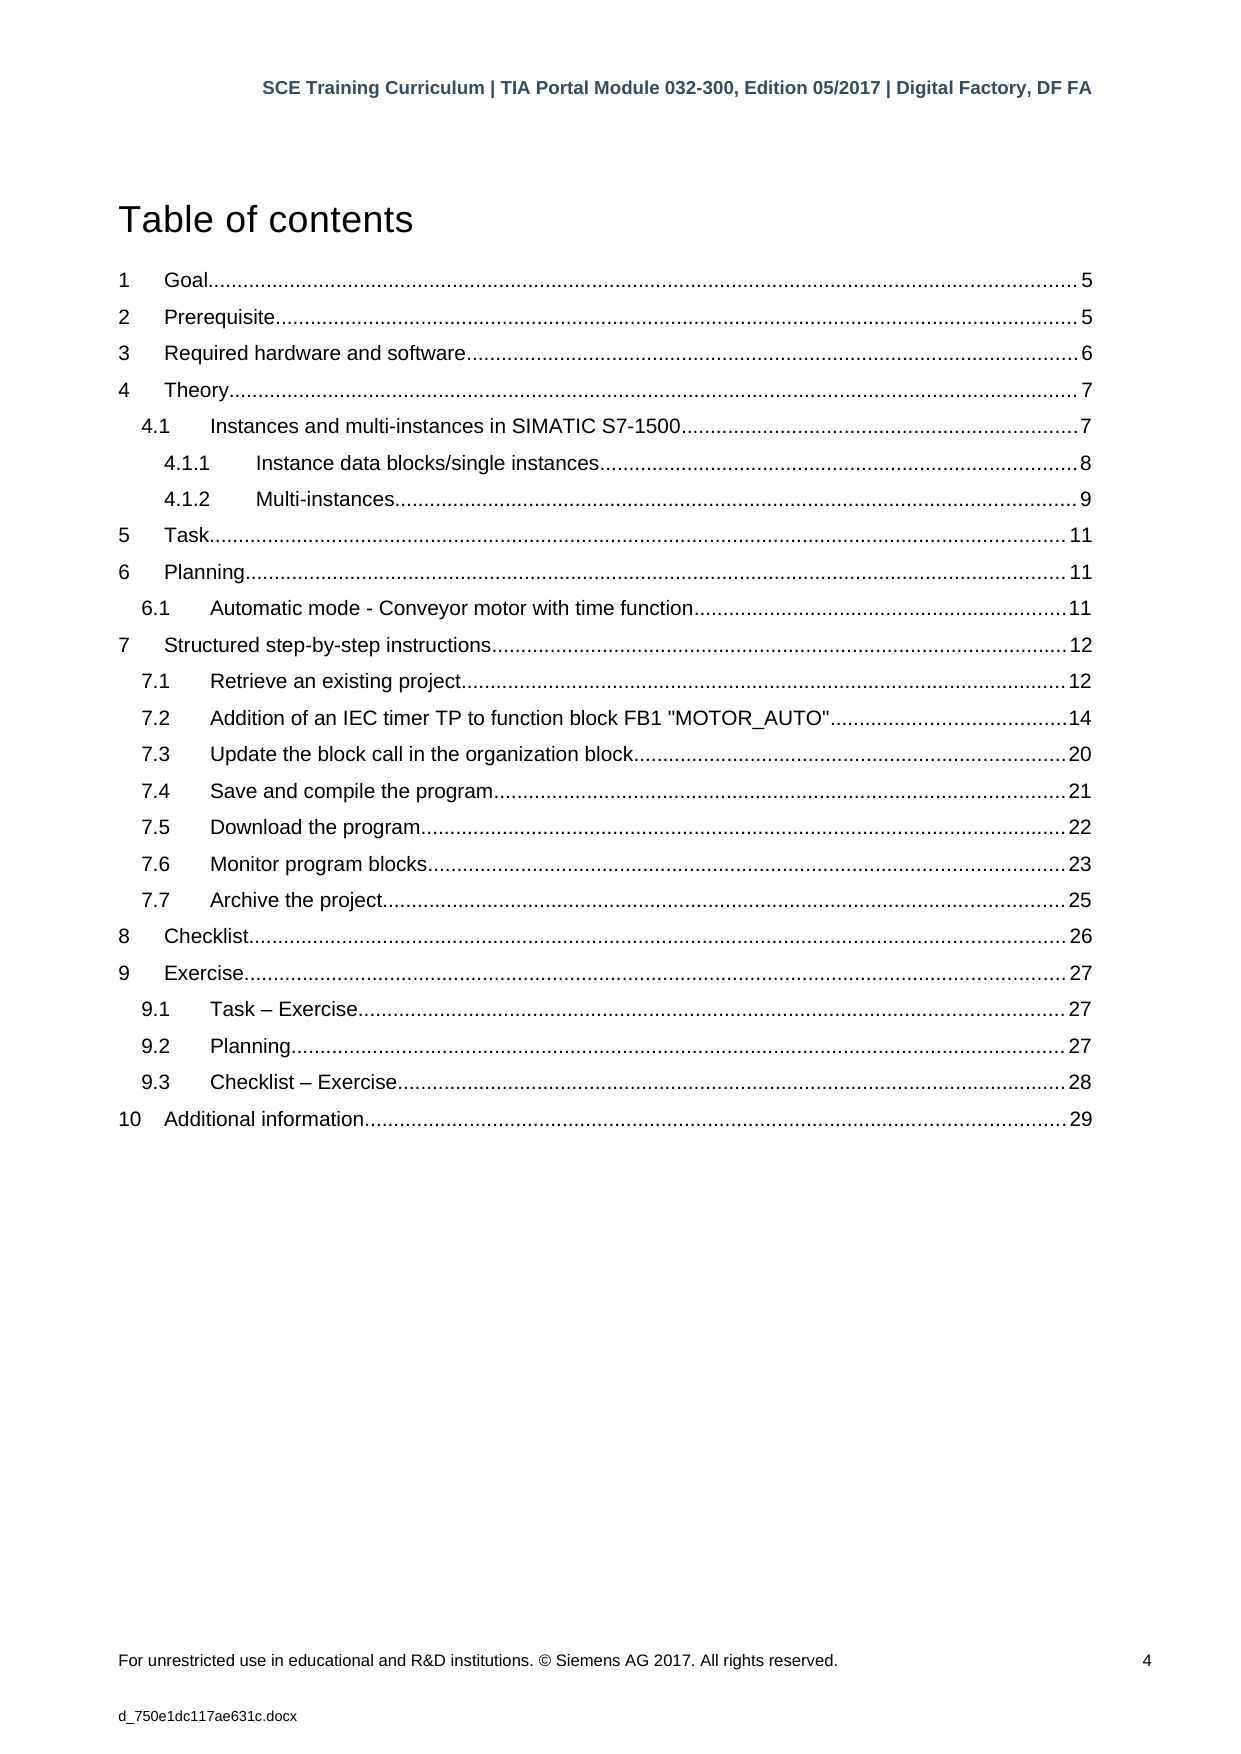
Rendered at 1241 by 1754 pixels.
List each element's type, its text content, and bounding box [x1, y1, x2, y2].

text 7.3 Update the block call in the organization block 20 [141, 742, 1092, 766]
text 4 Theory 7 [118, 377, 1092, 401]
text 9.2 Planning 27 [141, 1034, 1092, 1058]
text 9.1 Task – Exercise 27 [141, 997, 1092, 1021]
text 8 Checklist 26 [118, 924, 1092, 948]
text 3 Required hardware and software 6 [118, 341, 1092, 365]
text 6.1 Automatic mode - Conveyor motor with time function 11 [141, 596, 1092, 620]
text 9.3 Checklist – Exercise 28 [141, 1070, 1092, 1094]
text 9 Exercise 27 [118, 961, 1092, 985]
text 6 Planning 11 [118, 560, 1092, 584]
text 5 Task 11 [118, 523, 1092, 547]
text 2 Prerequisite 5 [118, 304, 1092, 328]
text 4.1.1 Instance data blocks/single instances 8 [164, 450, 1092, 474]
text 7.7 Archive the project 25 [141, 888, 1092, 912]
text 7.1 Retrieve an existing project 12 [141, 669, 1092, 693]
text 7.6 Monitor program blocks 23 [141, 851, 1092, 875]
text 4.1.2 Multi-instances 9 [164, 487, 1092, 511]
text 4.1 Instances and multi-instances in SIMATIC S7-1500 7 [141, 414, 1092, 438]
text 7.2 Addition of an IEC timer TP to function block FB1 "MOTOR_AUTO" 14 [141, 706, 1092, 729]
text 7 Structured step-by-step instructions 12 [118, 633, 1092, 657]
text 1 Goal 5 [118, 268, 1092, 292]
text 7.5 Download the program 22 [141, 815, 1092, 839]
text 10 Additional information 29 [118, 1107, 1092, 1131]
text 7.4 Save and compile the program 21 [141, 778, 1092, 802]
text Table of contents [118, 198, 1092, 241]
